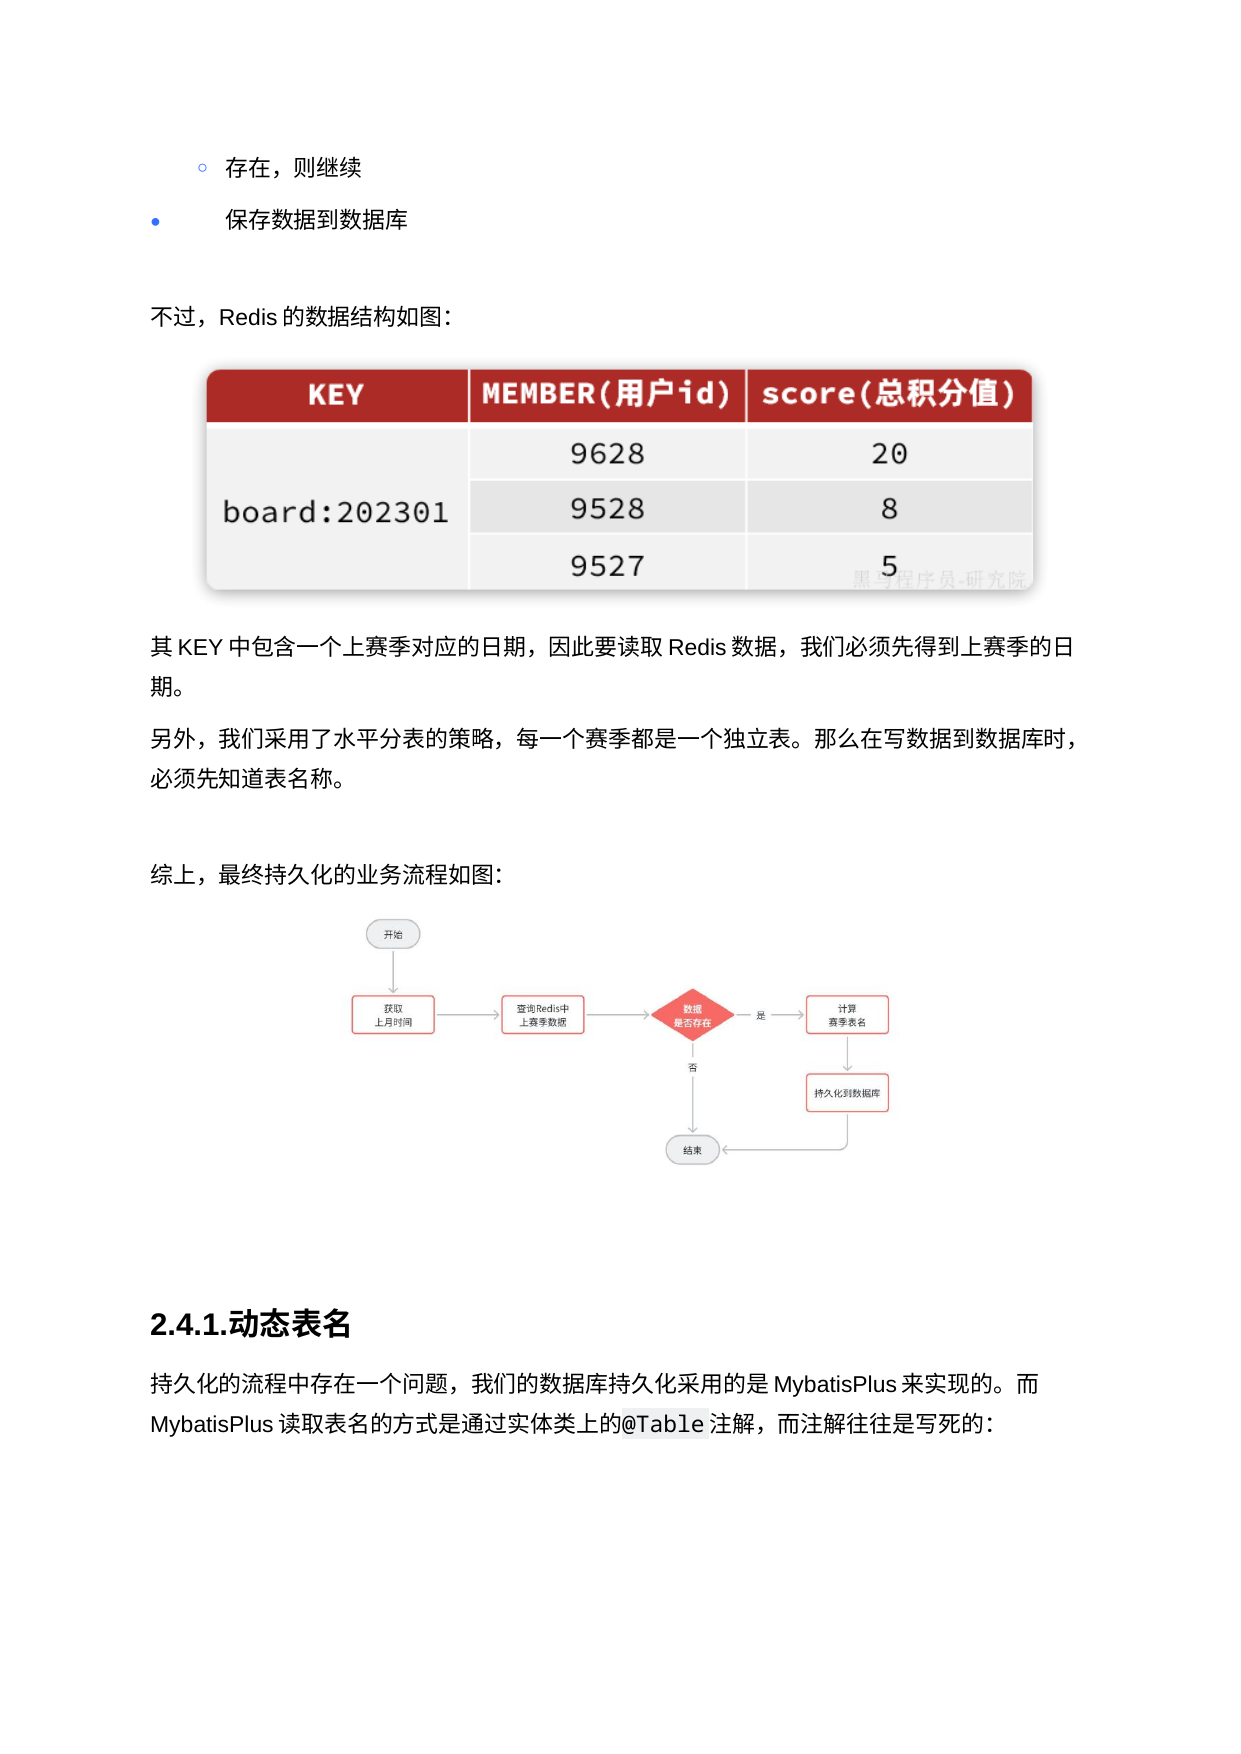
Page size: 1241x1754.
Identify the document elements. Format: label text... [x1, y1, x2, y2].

picture [188, 351, 1052, 611]
picture [188, 909, 1052, 1174]
text 其KEY中包含一个上赛季对应的日期，因此要读取Redis数据，我们必须先得到上赛季的日期。 [150, 628, 1090, 702]
text 2.4.1.动态表名 [150, 1299, 1090, 1344]
list 保存数据到数据库 [150, 202, 1090, 236]
text 综上，最终持久化的业务流程如图： [150, 857, 1090, 890]
text 另外，我们采用了水平分表的策略，每一个赛季都是一个独立表。那么在写数据到数据库时，必须先知道表名称。 [150, 721, 1090, 794]
list 存在，则继续 [197, 150, 1090, 183]
text 不过，Redis的数据结构如图： [150, 299, 1090, 332]
text 持久化的流程中存在一个问题，我们的数据库持久化采用的是MybatisPlus来实现的。而MybatisPlus读取表名的方式是通过实体类上的@Table注解，而注解往往是写死的： [150, 1366, 1090, 1439]
